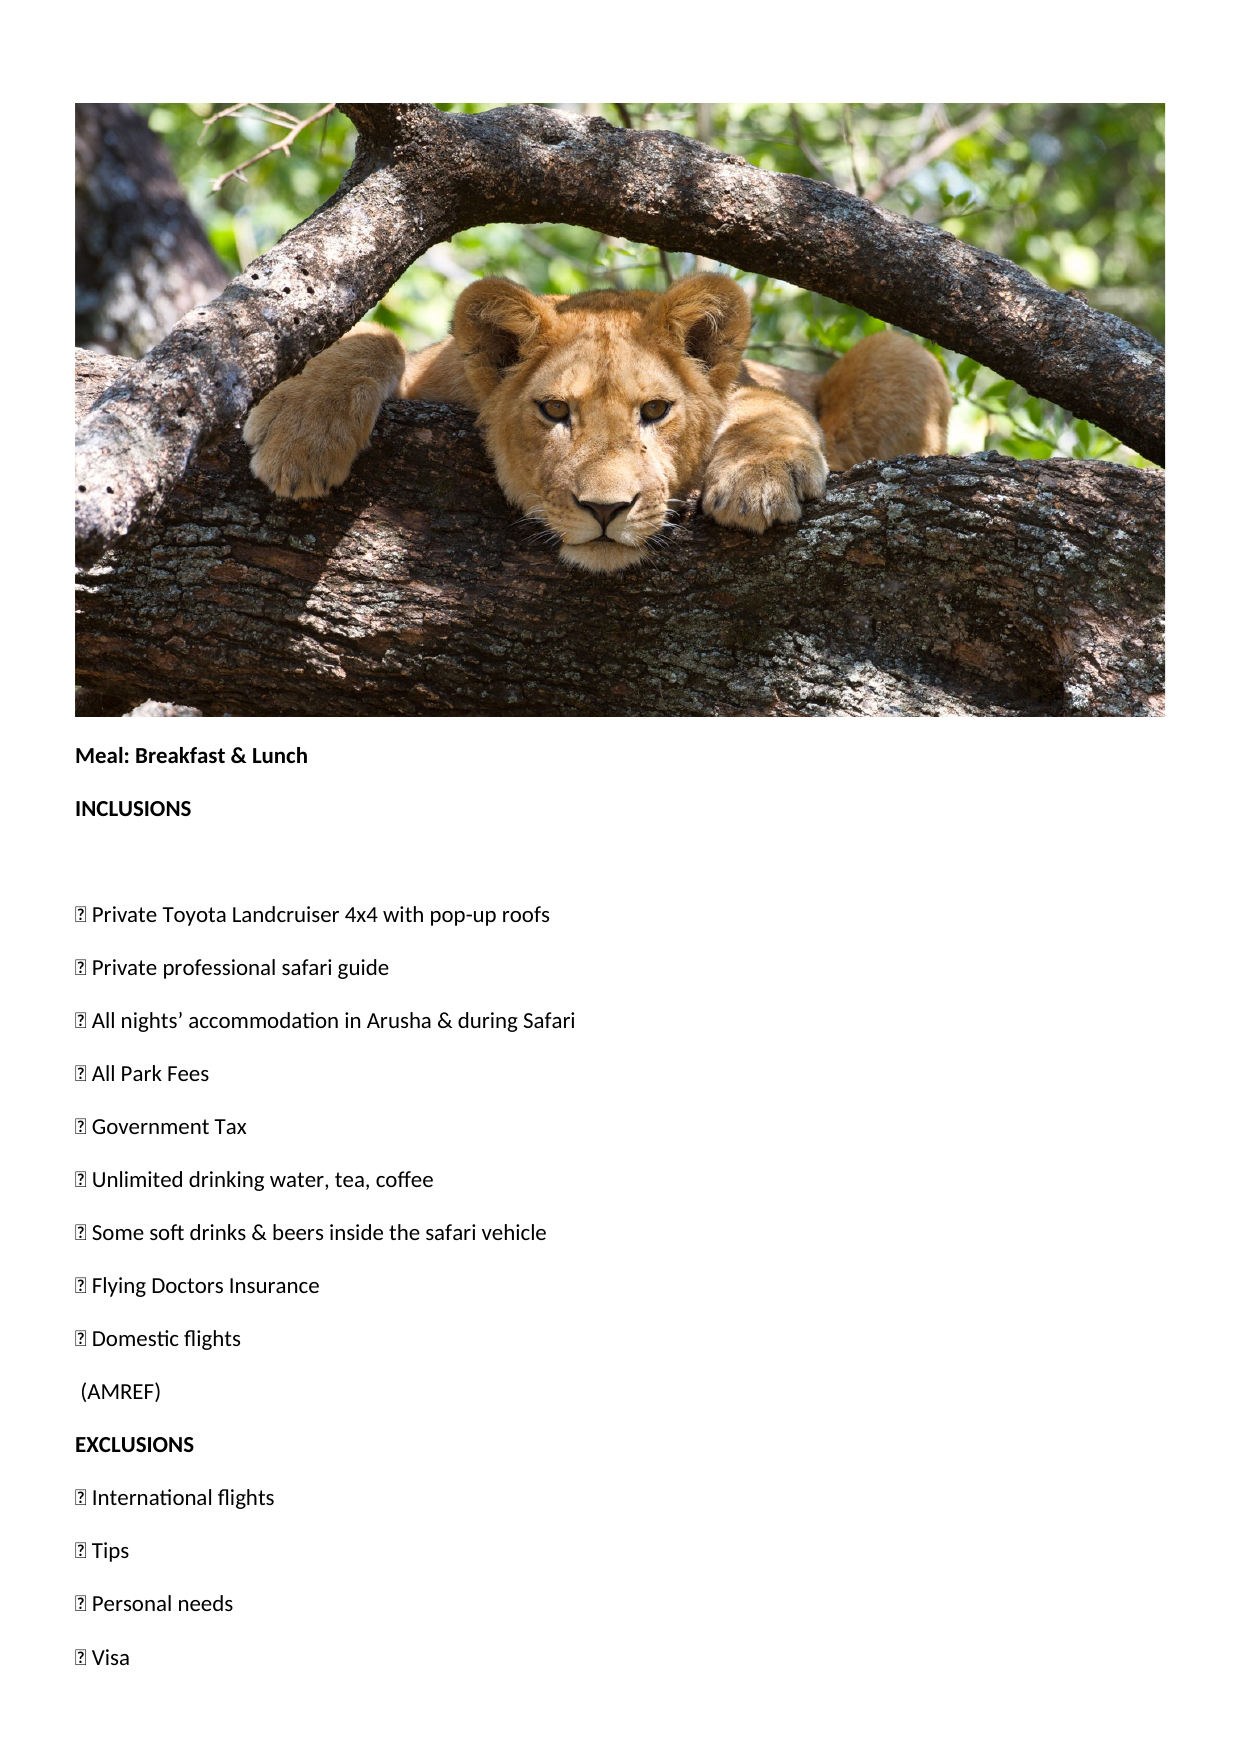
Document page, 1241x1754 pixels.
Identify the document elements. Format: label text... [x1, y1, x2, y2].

picture [75, 103, 1166, 717]
text  International flights [75, 1483, 1165, 1512]
text  Unlimited drinking water, tea, coffee [75, 1165, 1165, 1193]
text  All Park Fees [75, 1059, 1165, 1087]
text  Personal needs [75, 1589, 1165, 1618]
text  Domestic flights [75, 1324, 1165, 1352]
text  Government Tax [75, 1112, 1165, 1140]
text  Tips [75, 1537, 1165, 1564]
text (AMREF) [75, 1377, 1165, 1406]
text  All nights’ accommodation in Arusha & during Safari [75, 1006, 1165, 1034]
text EXCLUSIONS [75, 1431, 1165, 1458]
text  Some soft drinks & beers inside the safari vehicle [75, 1218, 1165, 1246]
text  Flying Doctors Insurance [75, 1271, 1165, 1299]
text  Private Toyota Landcruiser 4x4 with pop-up roofs [75, 900, 1165, 928]
text Meal: Breakfast & Lunch [75, 741, 1165, 769]
text INCLUSIONS [75, 794, 1165, 822]
text  Visa [75, 1643, 1165, 1671]
text  Private professional safari guide [75, 953, 1165, 981]
